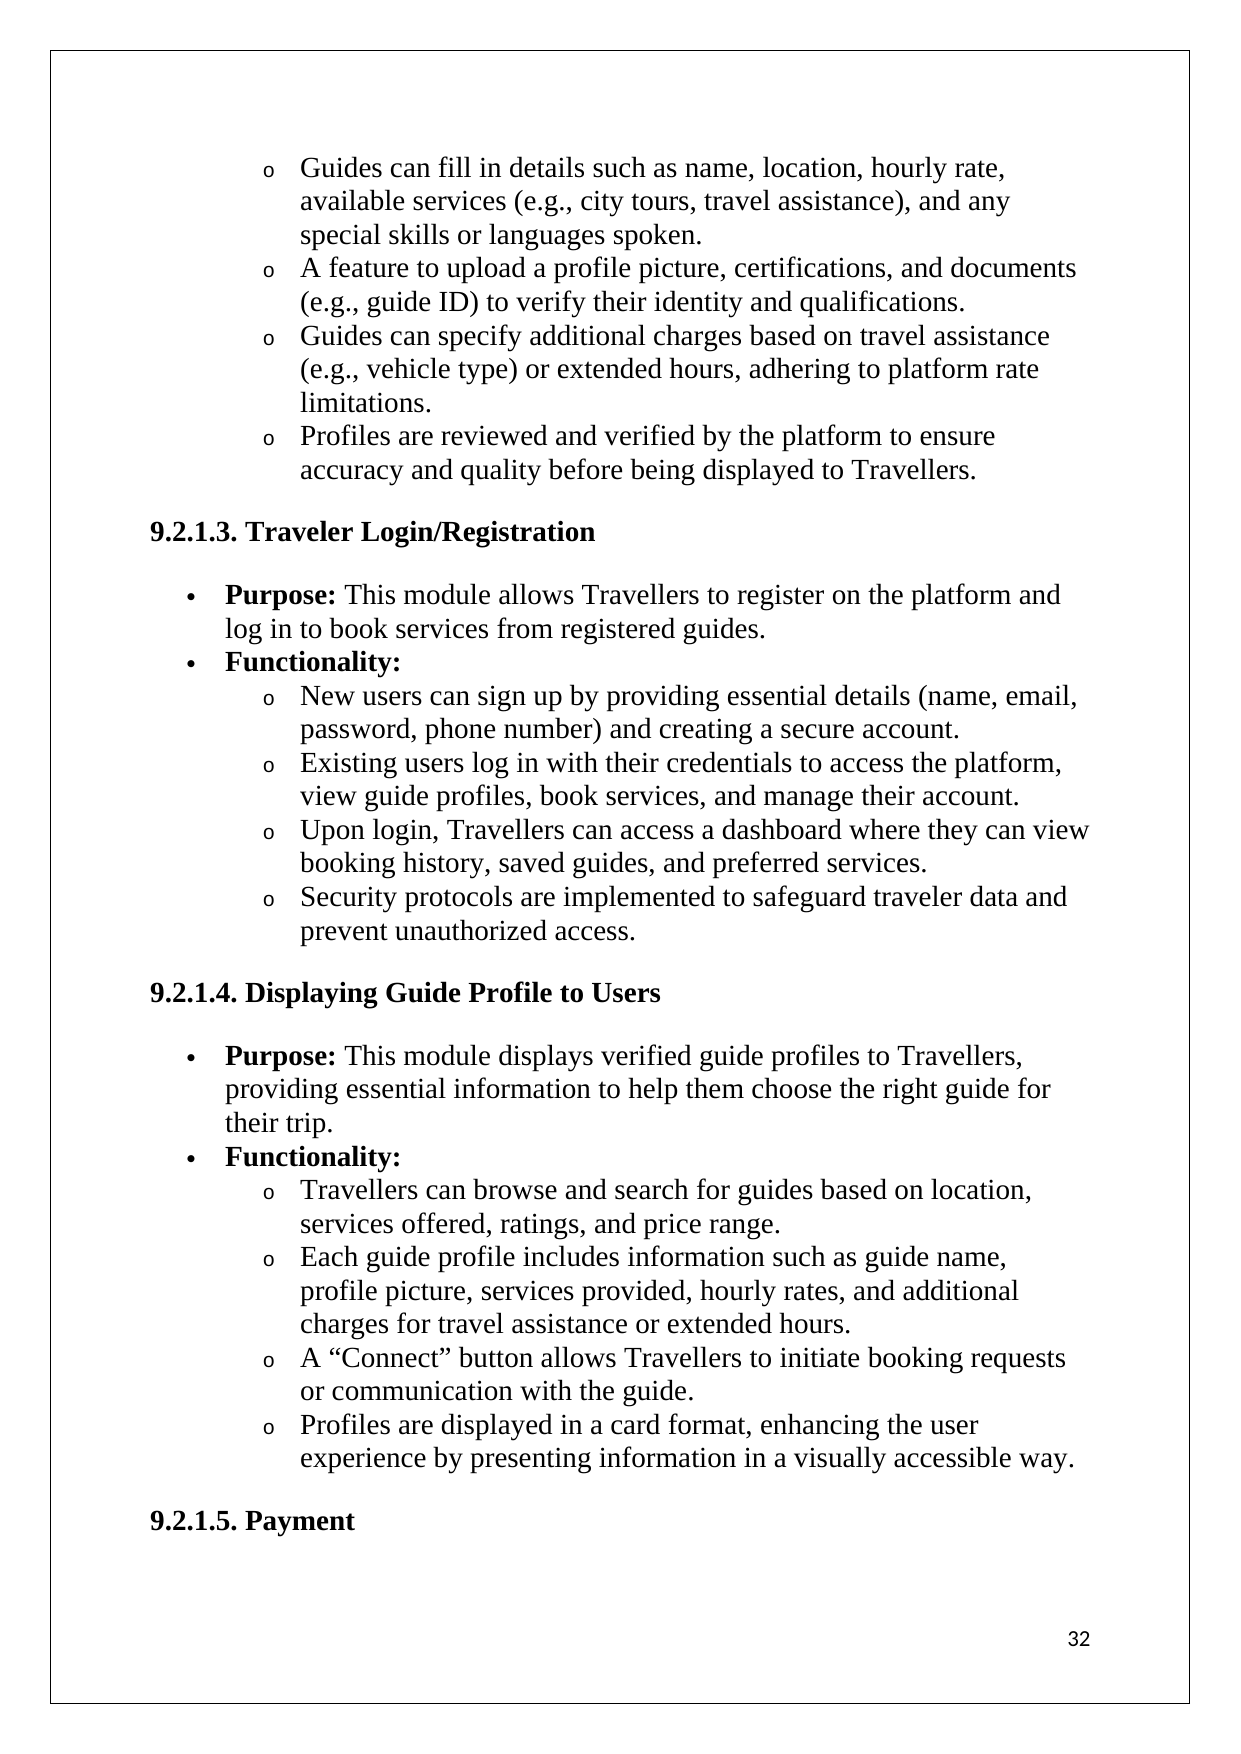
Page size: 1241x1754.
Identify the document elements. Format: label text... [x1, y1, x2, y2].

text 9.2.1.5. Payment [150, 1503, 1090, 1537]
list Profiles are displayed in a card format, enhancing the user experience by presenting information in a visually accessible way. [262, 1407, 1090, 1474]
list Security protocols are implemented to safeguard traveler data and prevent unauthorized access. [262, 879, 1090, 946]
text 9.2.1.4. Displaying Guide Profile to Users [150, 975, 1090, 1009]
list Guides can fill in details such as name, location, hourly rate, available services (e.g., city tours, travel assistance), and any special skills or languages spoken. [262, 150, 1090, 251]
list Each guide profile includes information such as guide name, profile picture, services provided, hourly rates, and additional charges for travel assistance or extended hours. [262, 1239, 1090, 1340]
list Functionality: [187, 644, 1090, 678]
list A “Connect” button allows Travellers to initiate booking requests or communication with the guide. [262, 1340, 1090, 1407]
list Functionality: [187, 1139, 1090, 1172]
list A feature to upload a profile picture, certifications, and documents (e.g., guide ID) to verify their identity and qualifications. [262, 251, 1090, 318]
list New users can sign up by providing essential details (name, email, password, phone number) and creating a secure account. [262, 678, 1090, 745]
list Upon login, Travellers can access a dashboard where they can view booking history, saved guides, and preferred services. [262, 812, 1090, 879]
text 9.2.1.3. Traveler Login/Registration [150, 514, 1090, 548]
list Existing users log in with their credentials to access the platform, view guide profiles, book services, and manage their account. [262, 745, 1090, 812]
list Travellers can browse and search for guides based on location, services offered, ratings, and price range. [262, 1172, 1090, 1239]
list Purpose: This module allows Travellers to register on the platform and log in to book services from registered guides. [187, 577, 1090, 644]
list Profiles are reviewed and verified by the platform to ensure accuracy and quality before being displayed to Travellers. [262, 418, 1090, 485]
list Purpose: This module displays verified guide profiles to Travellers, providing essential information to help them choose the right guide for their trip. [187, 1038, 1090, 1139]
list Guides can specify additional charges based on travel assistance (e.g., vehicle type) or extended hours, adhering to platform rate limitations. [262, 318, 1090, 418]
